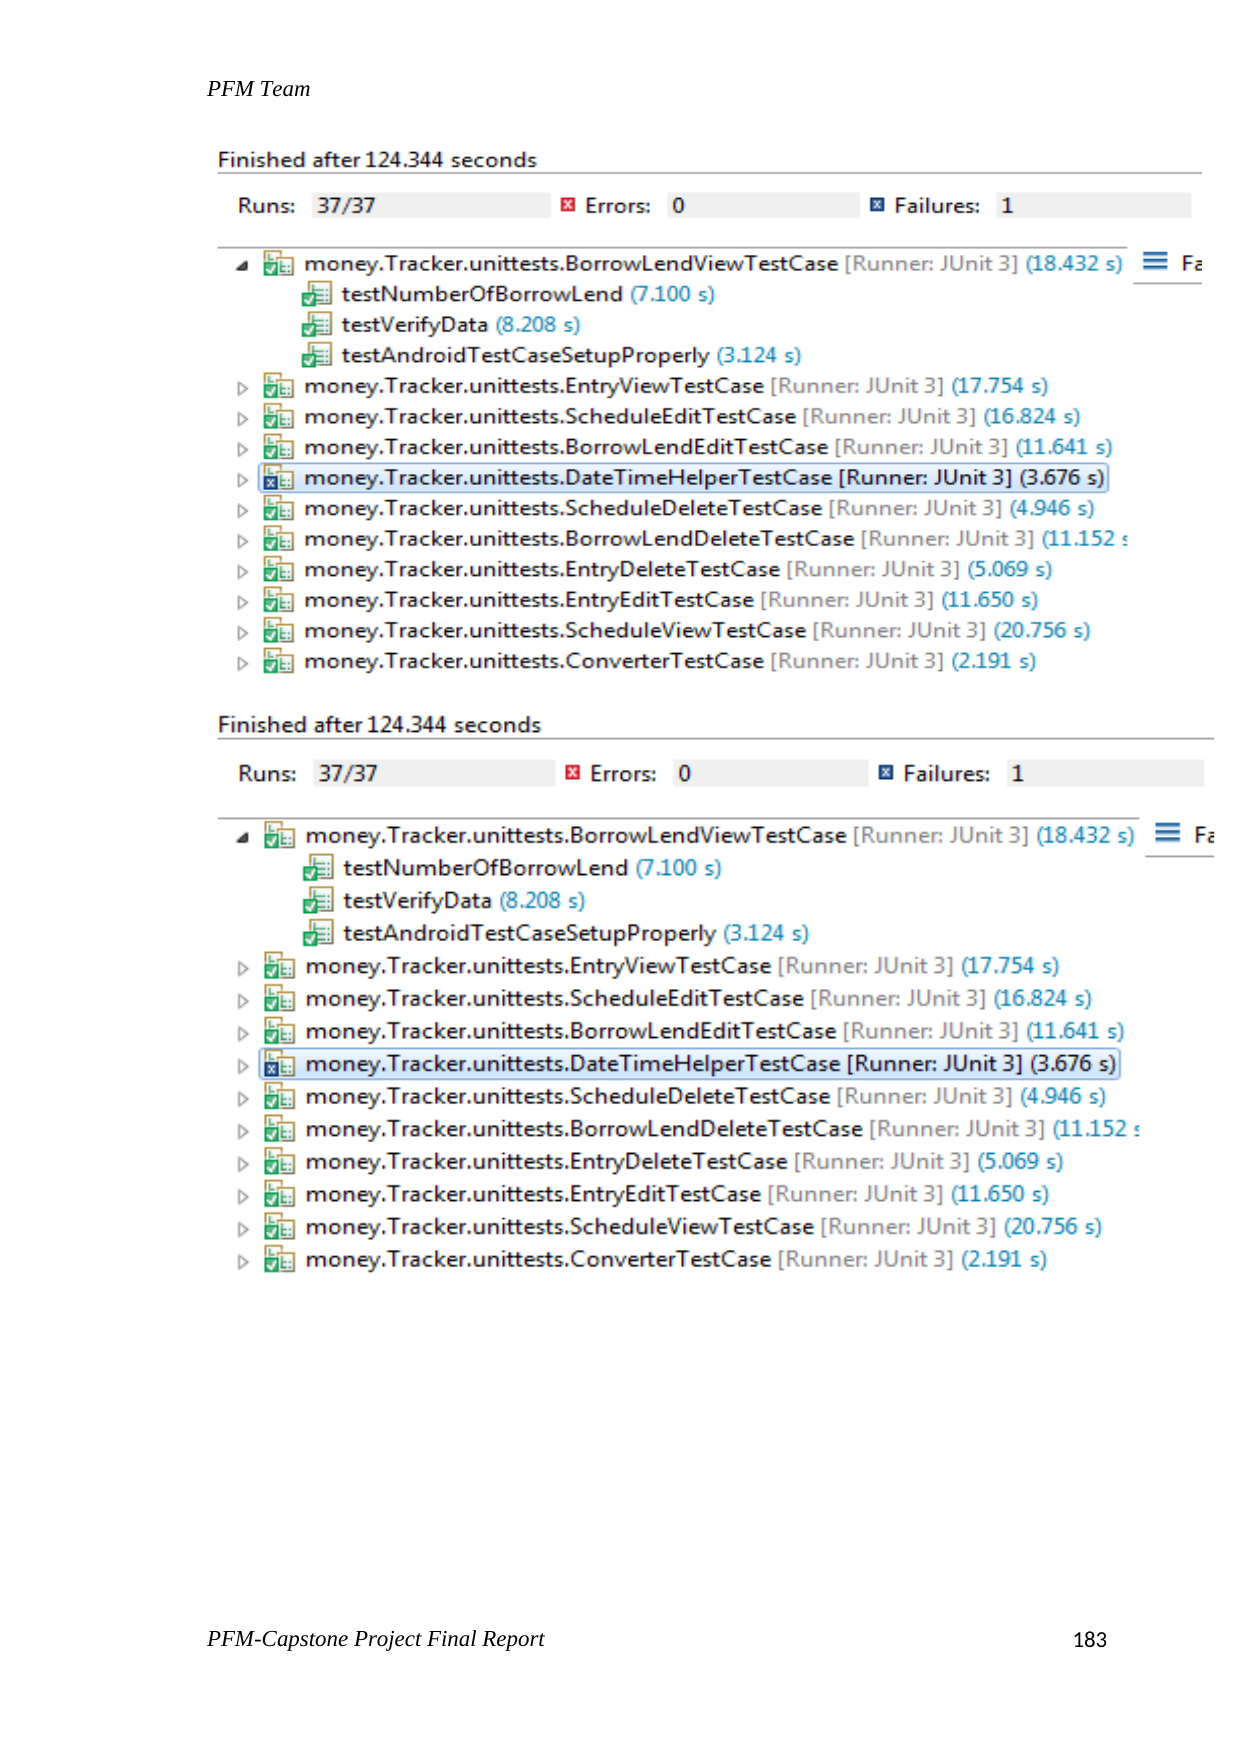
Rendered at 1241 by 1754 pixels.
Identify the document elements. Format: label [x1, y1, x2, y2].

picture [206, 147, 1202, 687]
picture [206, 711, 1215, 1287]
